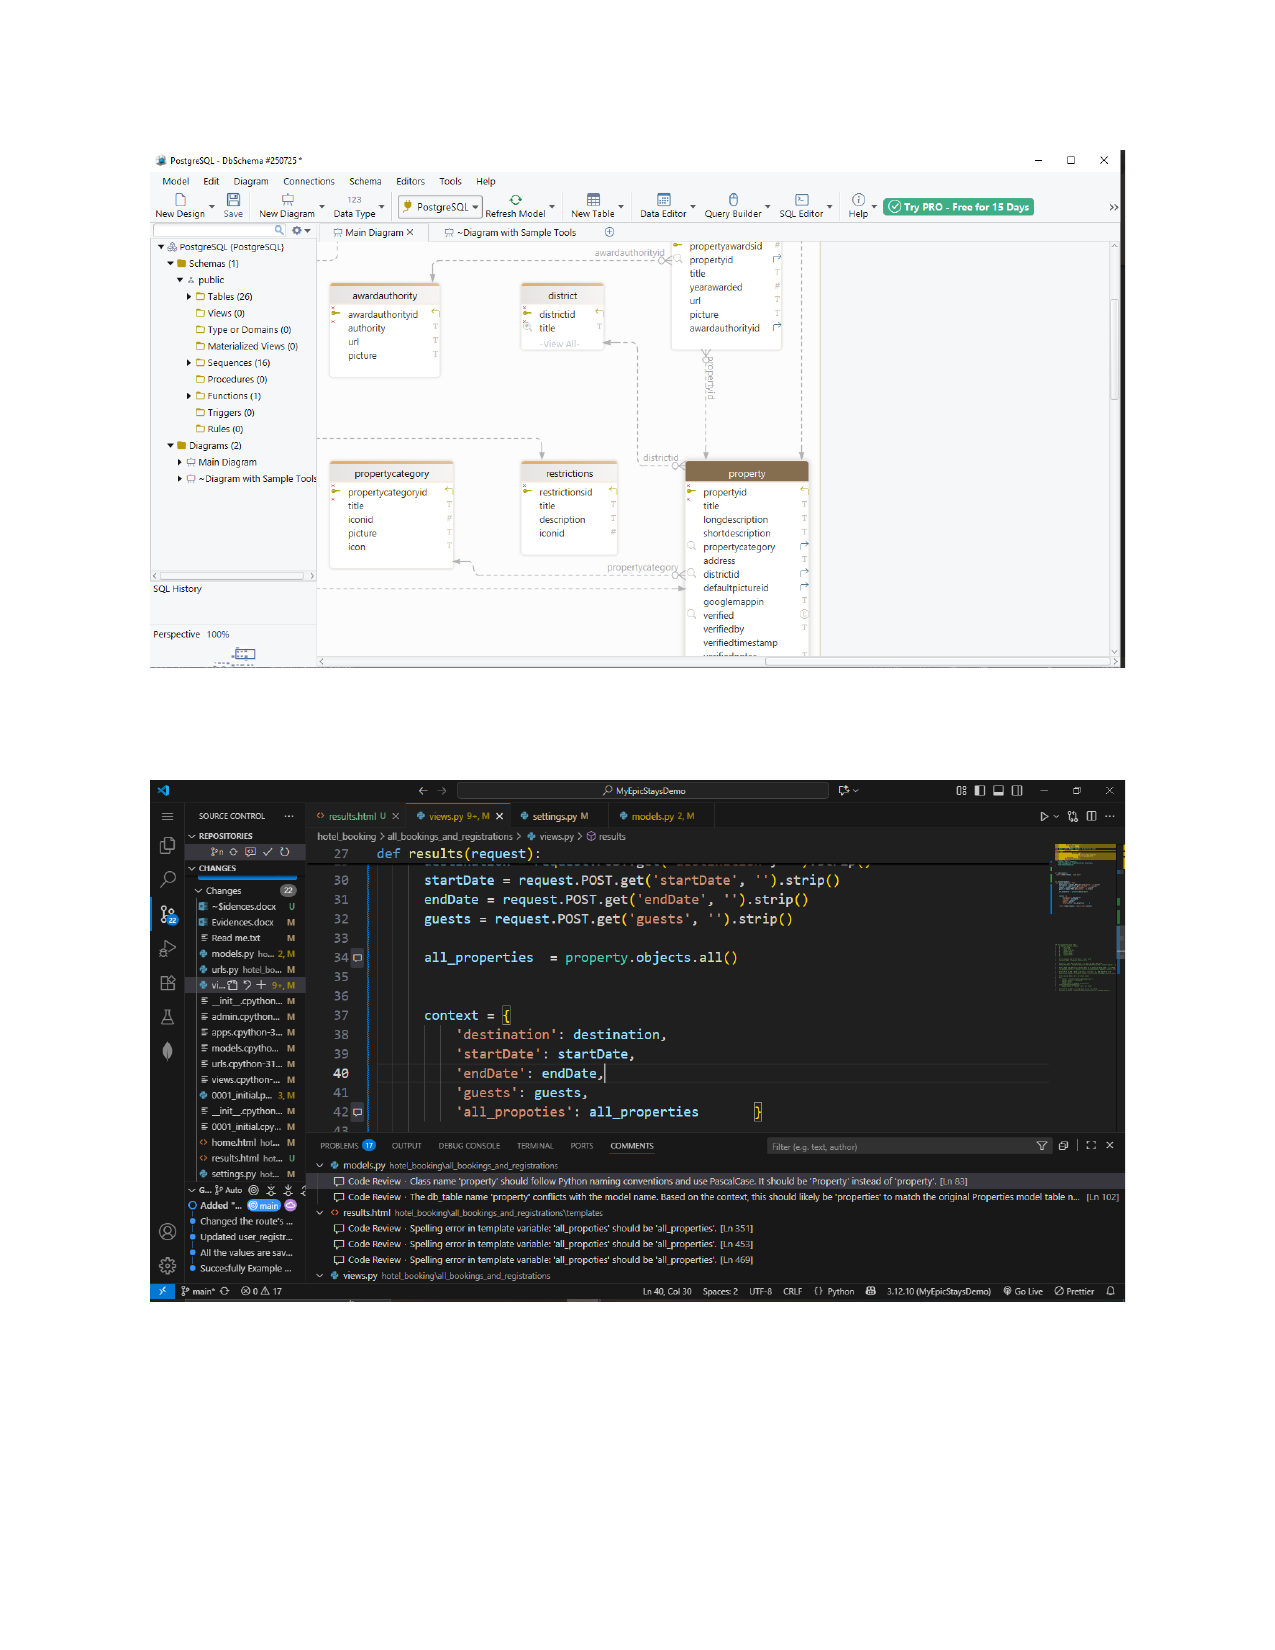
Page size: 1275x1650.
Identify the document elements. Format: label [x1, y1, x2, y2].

picture [150, 150, 1125, 668]
picture [150, 780, 1125, 1302]
